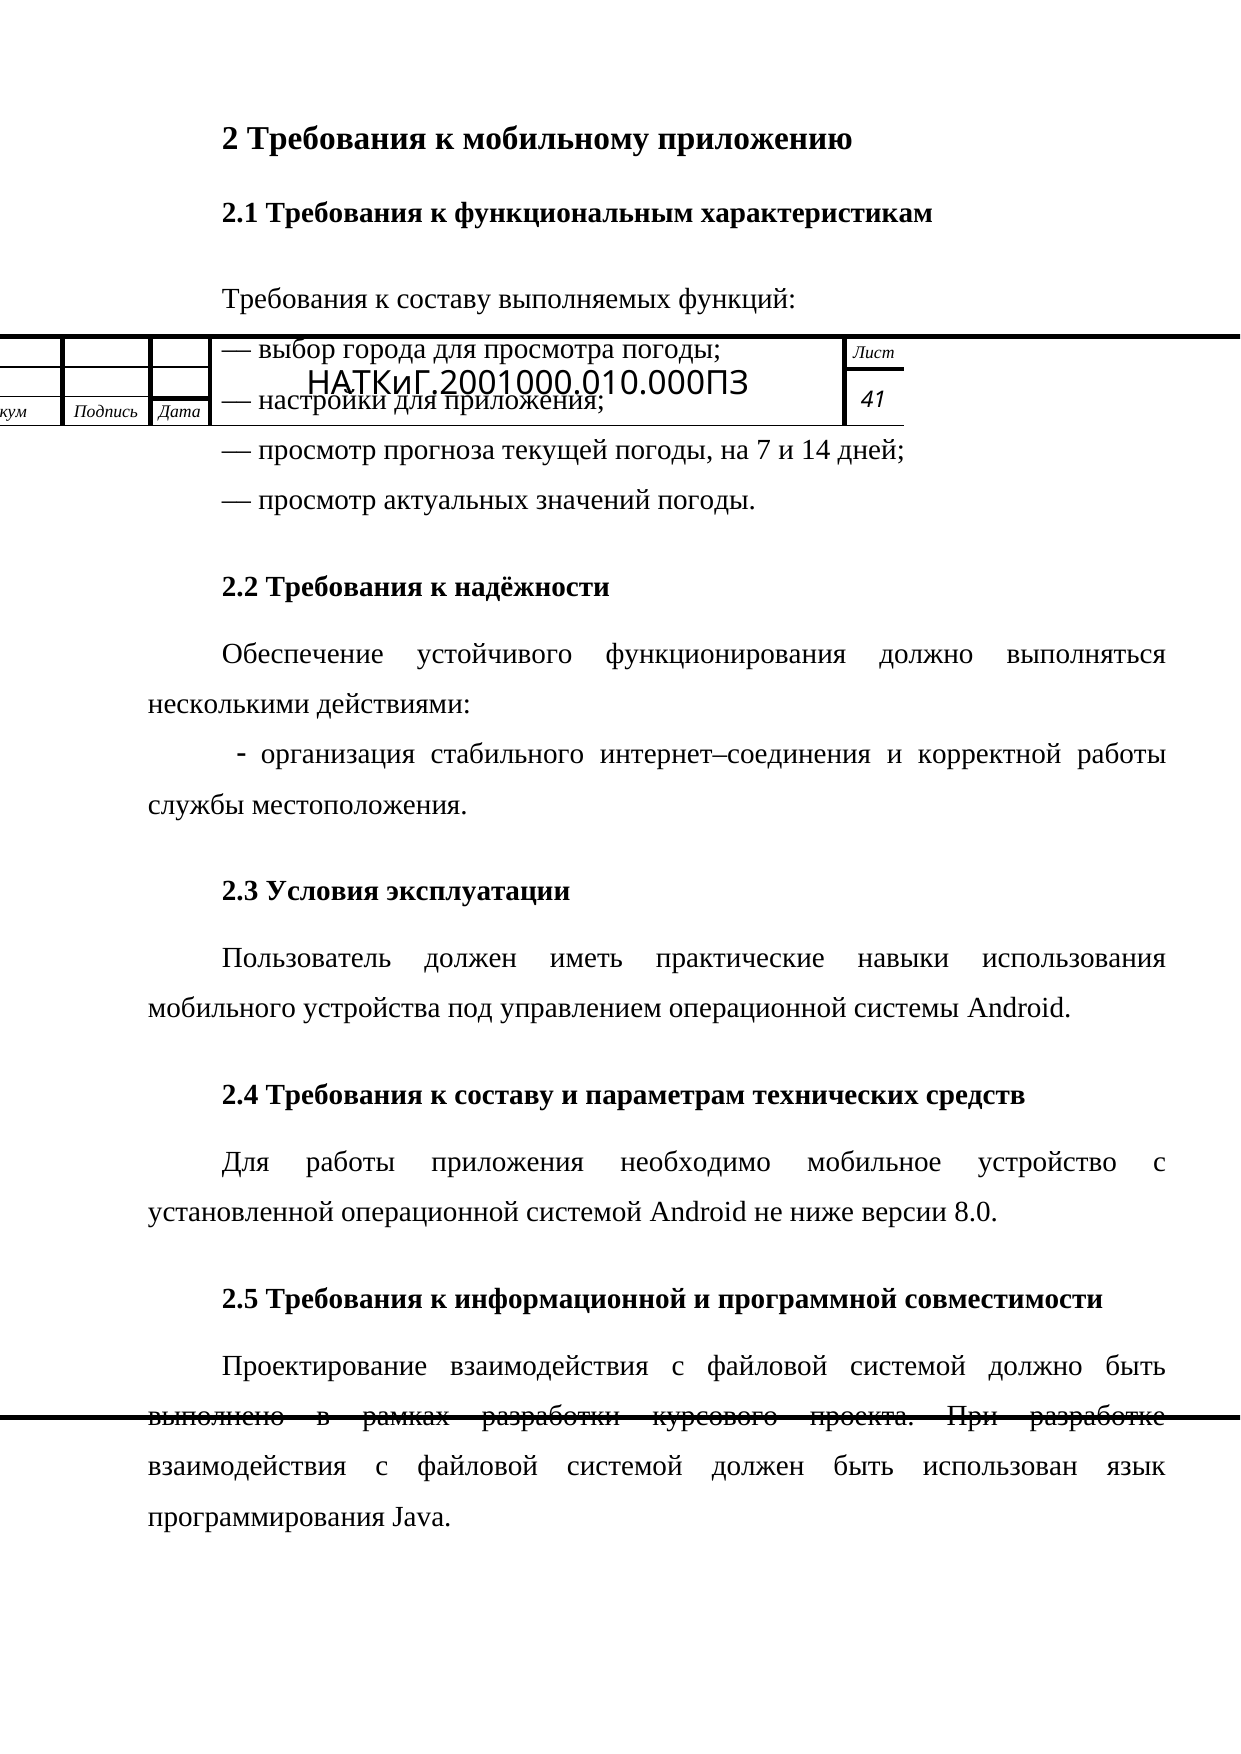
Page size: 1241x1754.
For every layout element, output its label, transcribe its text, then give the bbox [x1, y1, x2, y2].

text Проектирование взаимодействия с файловой системой должно быть выполнено в рамках разработки курсового проекта. При разработке взаимодействия с файловой системой должен быть использован язык программирования Java. [148, 1348, 1167, 1532]
text Пользователь должен иметь практические навыки использования мобильного устройства под управлением операционной системы Android. [148, 940, 1167, 1024]
text –– просмотр прогноза текущей погоды, на 7 и 14 дней; [222, 432, 1167, 466]
text Обеспечение устойчивого функционирования должно выполняться несколькими действиями: [148, 636, 1167, 720]
text 2.1 Требования к функциональным характеристикам [148, 195, 1167, 228]
text Для работы приложения необходимо мобильное устройство с установленной операционной системой Android не ниже версии 8.0. [148, 1144, 1167, 1228]
text Требования к составу выполняемых функций: [148, 281, 1167, 315]
text –– настройки для приложения; [222, 382, 842, 415]
text 2 Требования к мобильному приложению [148, 118, 1167, 156]
text 2.3 Условия эксплуатации [148, 873, 1167, 907]
text –– просмотр актуальных значений погоды. [222, 482, 1167, 516]
text –– выбор города для просмотра погоды; [222, 331, 1167, 365]
list организация стабильного интернет–соединения и корректной работы службы местоположения. [148, 736, 1167, 820]
text –– настройки для приложения; [847, 382, 1167, 415]
text 2.5 Требования к информационной и программной совместимости [148, 1281, 1167, 1314]
text 2.2 Требования к надёжности [148, 569, 1167, 602]
text 2.4 Требования к составу и параметрам технических средств [148, 1077, 1167, 1111]
